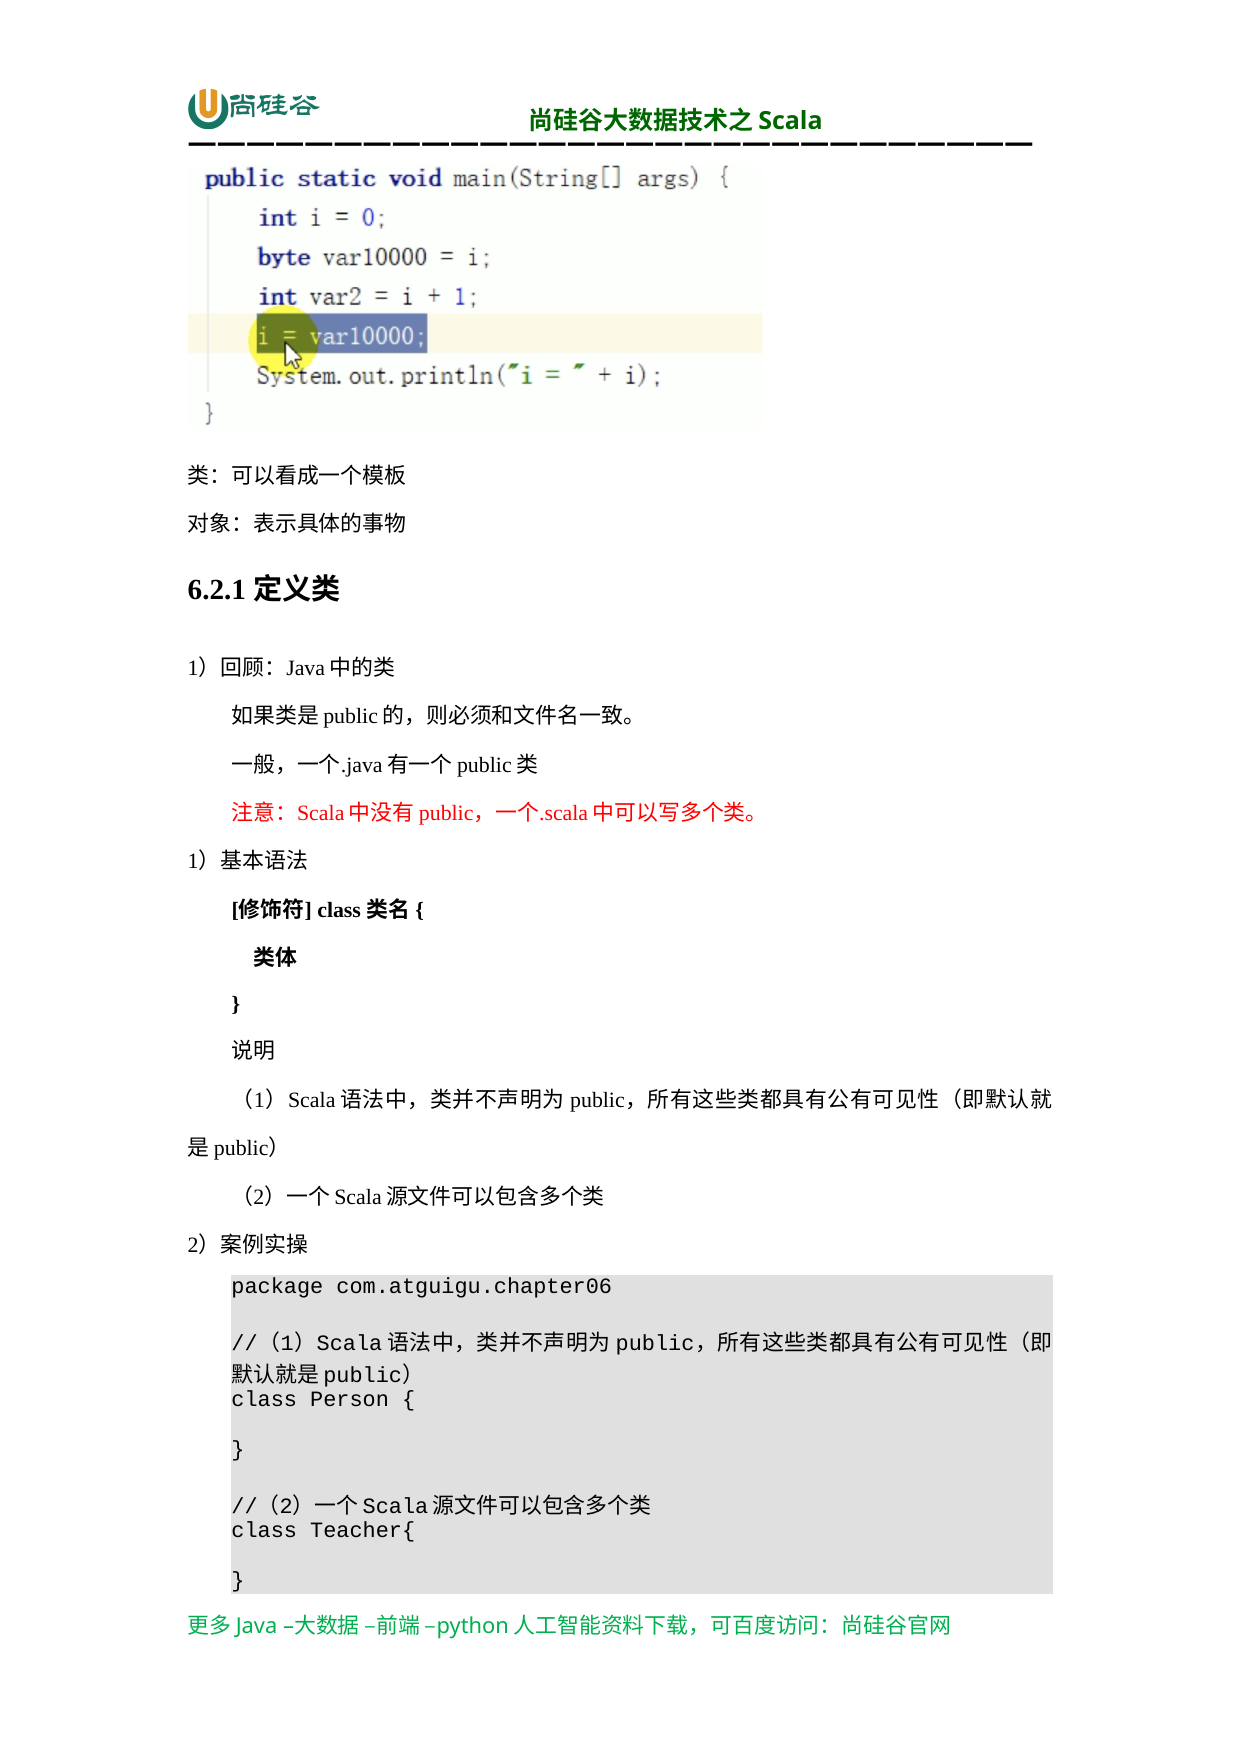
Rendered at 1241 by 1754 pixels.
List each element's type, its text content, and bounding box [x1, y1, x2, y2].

subtitle 6.2.1 定义类 [187, 554, 1053, 619]
text 类体 [187, 939, 1053, 972]
text 2）案例实操 [187, 1227, 1053, 1259]
text package com.atguigu.chapter06 [231, 1275, 1053, 1300]
text 1）回顾：Java中的类 [187, 649, 1053, 682]
text //（2）一个Scala源文件可以包含多个类 [231, 1488, 1053, 1520]
text 一般，一个.java有一个public类 [187, 746, 1053, 779]
text （1）Scala语法中，类并不声明为public，所有这些类都具有公有可见性（即默认就是public） [187, 1081, 1053, 1162]
text 对象：表示具体的事物 [187, 506, 1053, 538]
text （2）一个Scala源文件可以包含多个类 [187, 1178, 1053, 1211]
picture [187, 88, 321, 130]
text class Teacher{ [231, 1520, 1053, 1544]
text 说明 [187, 1033, 1053, 1065]
text //（1）Scala语法中，类并不声明为public，所有这些类都具有公有可见性（即默认就是public） [231, 1324, 1053, 1388]
text class Person { [231, 1388, 1053, 1413]
text } [187, 988, 1053, 1020]
text 如果类是public的，则必须和文件名一致。 [187, 698, 1053, 730]
text [修饰符] class 类名 { [187, 891, 1053, 924]
text } [231, 1438, 1053, 1463]
text 注意：Scala中没有public，一个.scala中可以写多个类。 [187, 794, 1053, 827]
text 类：可以看成一个模板 [187, 457, 1053, 490]
text } [231, 1569, 1053, 1594]
picture [187, 165, 763, 429]
text 1）基本语法 [187, 843, 1053, 875]
